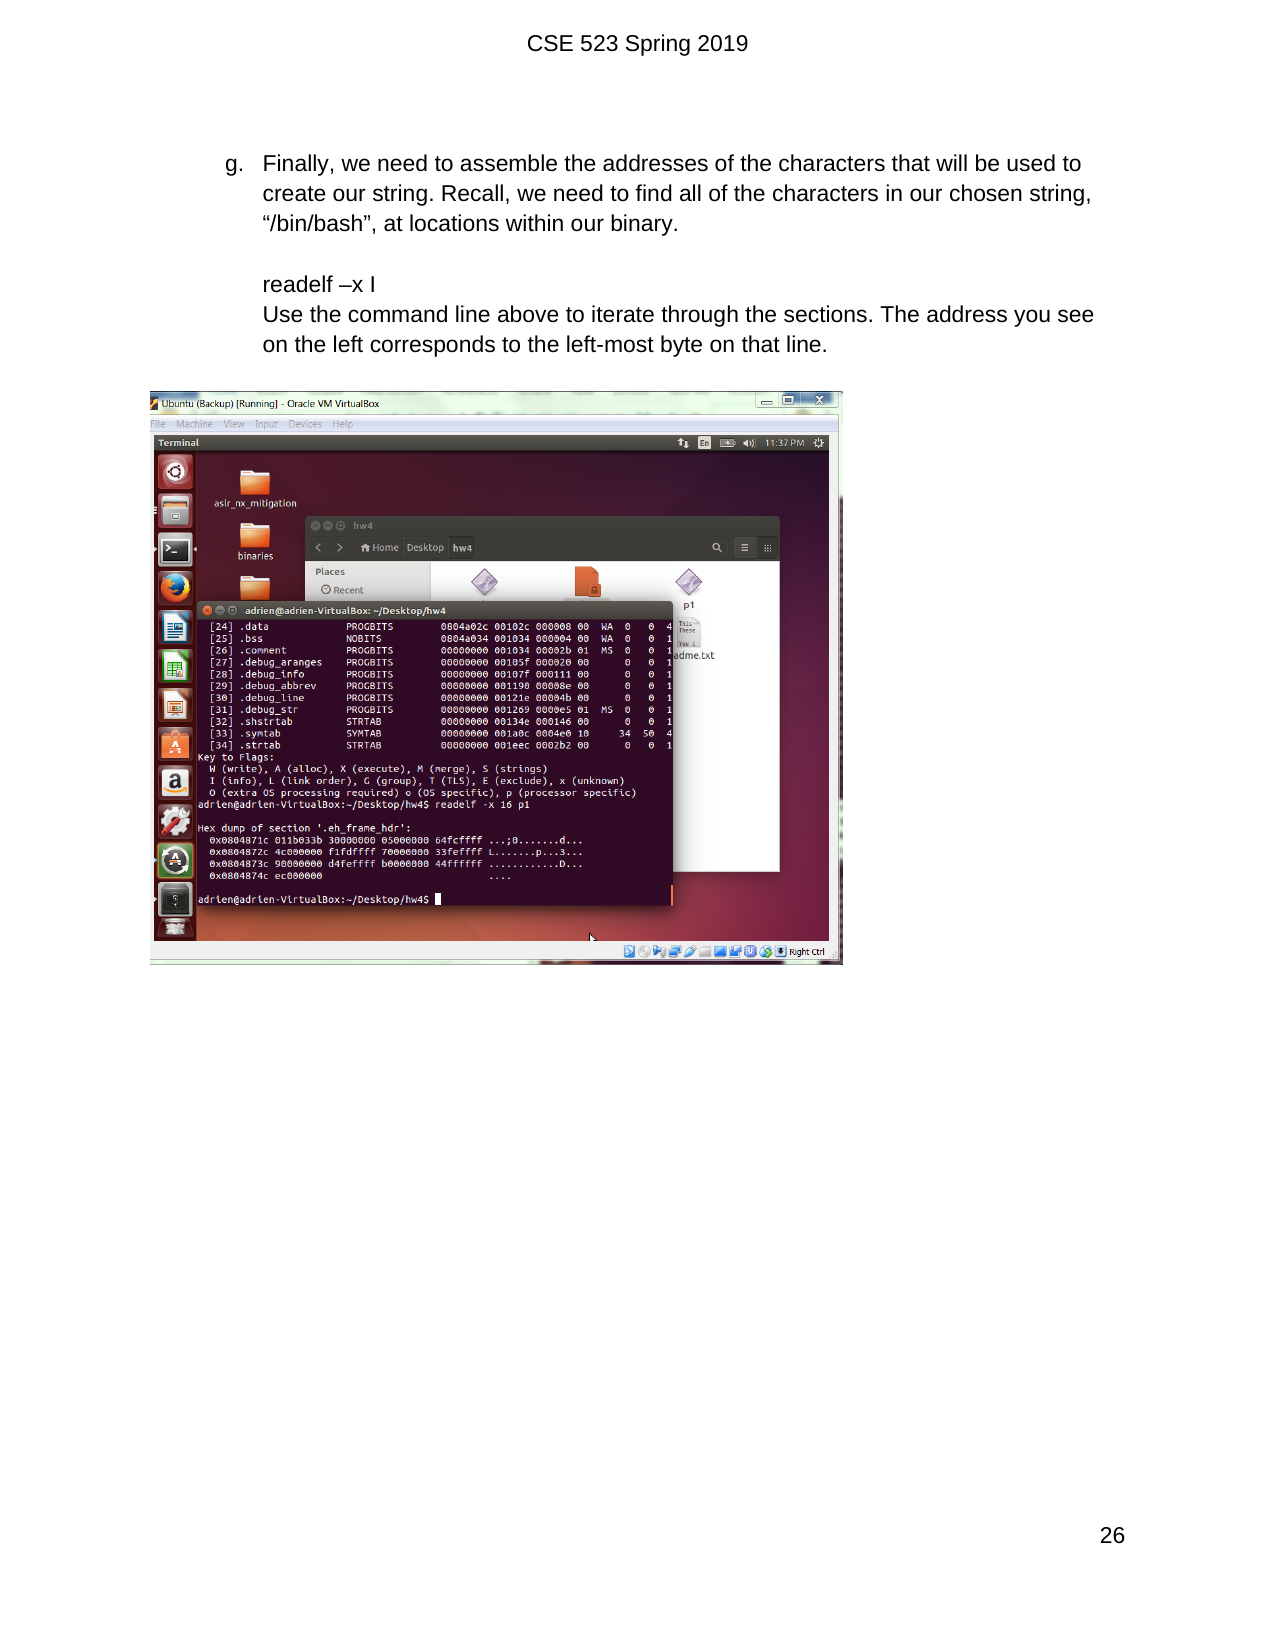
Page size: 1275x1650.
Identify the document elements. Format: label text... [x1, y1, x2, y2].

list Use the command line above to iterate through the sections. The address you see on the left corresponds to the left-most byte on that line. [262, 301, 1125, 358]
picture [150, 391, 843, 965]
list Finally, we need to assemble the addresses of the characters that will be used to create our string. Recall, we need to find all of the characters in our chosen string, “/bin/bash”, at locations within our binary. [225, 150, 1125, 237]
list readelf –x I [262, 271, 1125, 297]
